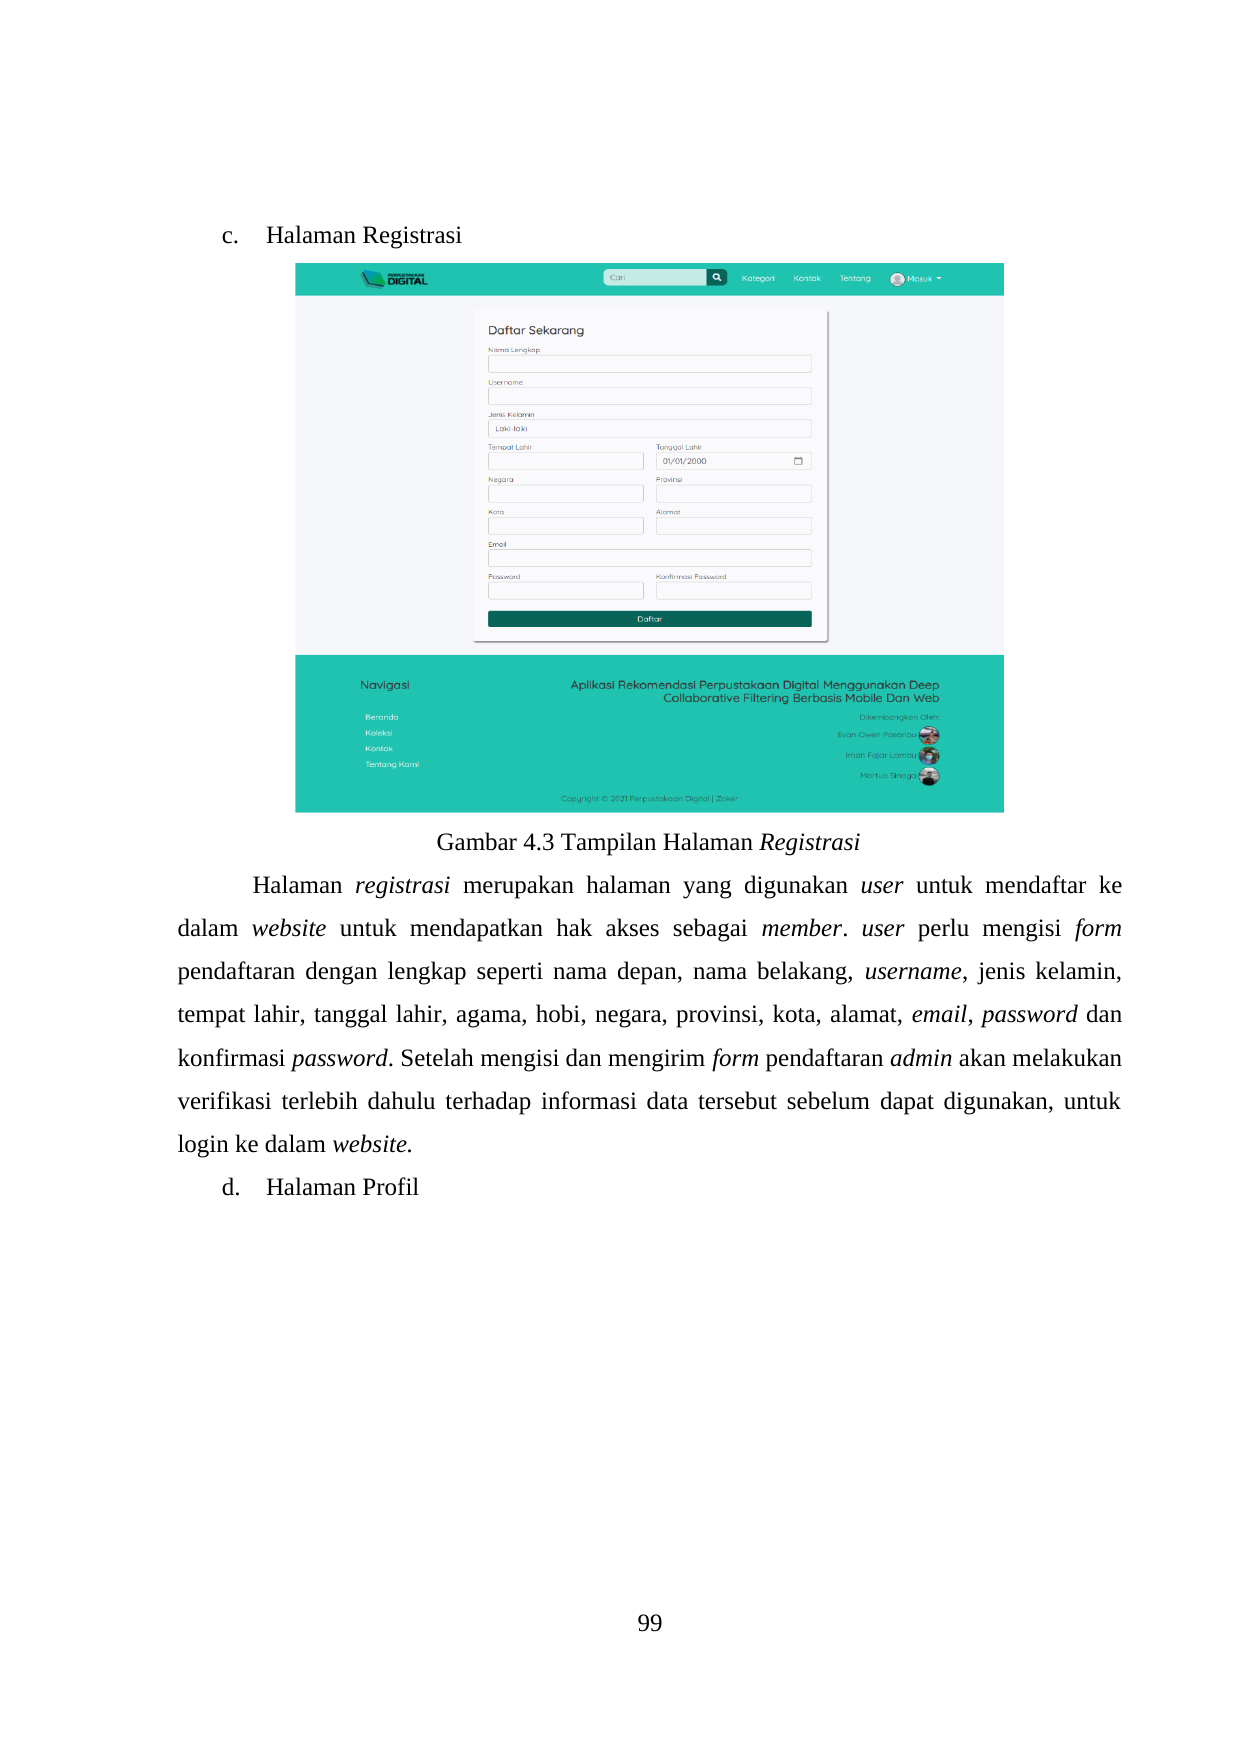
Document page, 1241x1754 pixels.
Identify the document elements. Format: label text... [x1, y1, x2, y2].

picture [295, 263, 1004, 813]
list Halaman Profil [222, 1172, 1122, 1201]
list Halaman Registrasi [222, 220, 1122, 249]
text Gambar 4.3 Tampilan Halaman Registrasi [177, 827, 1122, 856]
text Halaman registrasi merupakan halaman yang digunakan user untuk mendaftar ke dalam website untuk mendapatkan hak akses sebagai member. user perlu mengisi form pendaftaran dengan lengkap seperti nama depan, nama belakang, username, jenis kelamin, tempat lahir, tanggal lahir, agama, hobi, negara, provinsi, kota, alamat, email, password dan konfirmasi password. Setelah mengisi dan mengirim form pendaftaran admin akan melakukan verifikasi terlebih dahulu terhadap informasi data tersebut sebelum dapat digunakan, untuk login ke dalam website. [177, 870, 1122, 1158]
